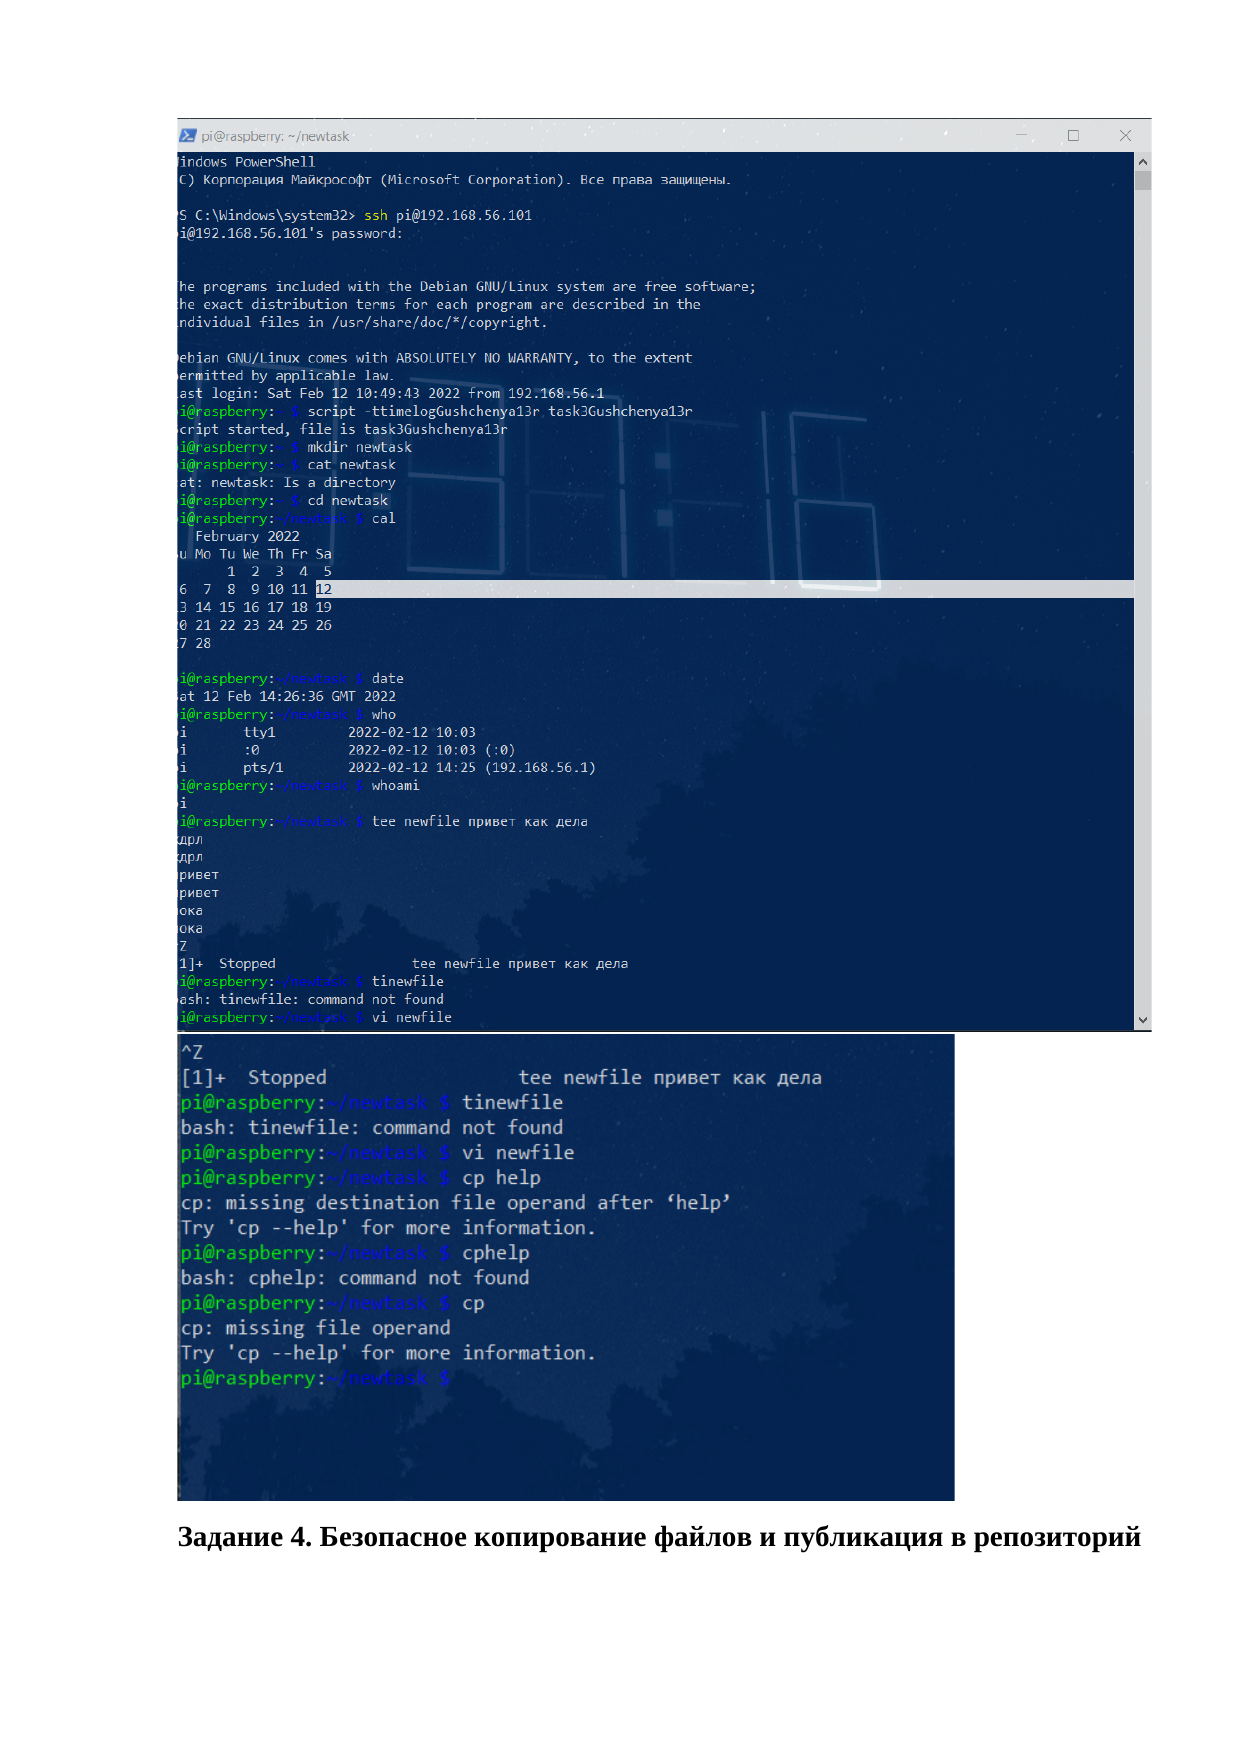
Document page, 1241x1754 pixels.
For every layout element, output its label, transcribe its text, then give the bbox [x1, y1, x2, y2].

picture [177, 1034, 955, 1501]
picture [177, 118, 1152, 1032]
text Задание 4. Безопасное копирование файлов и публикация в репозиторий [177, 1519, 1152, 1553]
